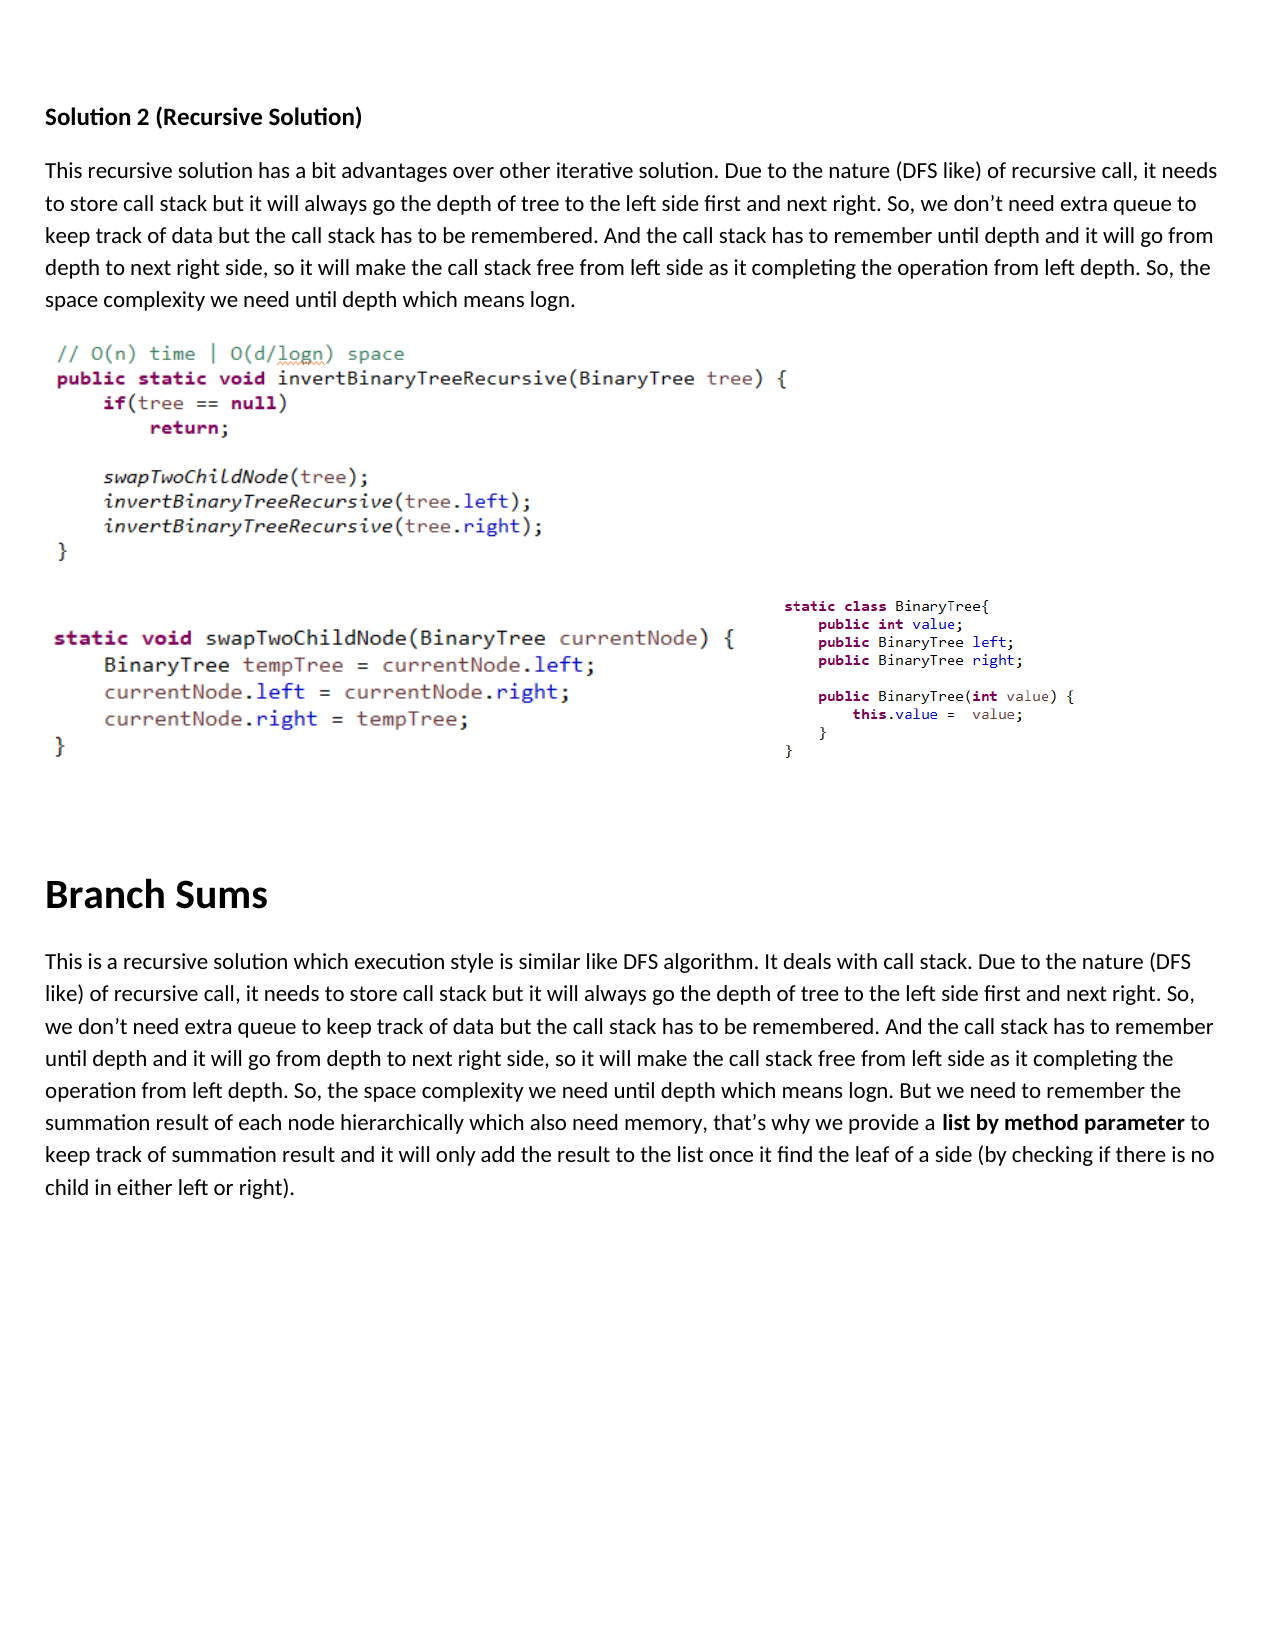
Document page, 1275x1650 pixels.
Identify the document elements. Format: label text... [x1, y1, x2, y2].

picture [777, 598, 1085, 764]
picture [45, 338, 801, 574]
text Solution 2 (Recursive Solution) [45, 101, 1230, 131]
text This is a recursive solution which execution style is similar like DFS algorithm. It deals with call stack. Due to the nature (DFS like) of recursive call, it needs to store call stack but it will always go the depth of tree to the left side first and next right. So, we don’t need extra queue to keep track of data but the call stack has to be remembered. And the call stack has to remember until depth and it will go from depth to next right side, so it will make the call stack free from left side as it completing the operation from left depth. So, the space complexity we need until depth which means logn. But we need to remember the summation result of each node hierarchically which also need memory, that’s why we provide a list by method parameter to keep track of summation result and it will only add the result to the list once it find the leaf of a side (by checking if there is no child in either left or right). [45, 947, 1230, 1201]
picture [45, 628, 750, 764]
text This recursive solution has a bit advantages over other iterative solution. Due to the nature (DFS like) of recursive call, it needs to store call stack but it will always go the depth of tree to the left side first and next right. So, we don’t need extra queue to keep track of data but the call stack has to be remembered. And the call stack has to remember until depth and it will go from depth to next right side, so it will make the call stack free from left side as it completing the operation from left depth. So, the space complexity we need until depth which means logn. [45, 157, 1230, 313]
text Branch Sums [45, 868, 1230, 919]
